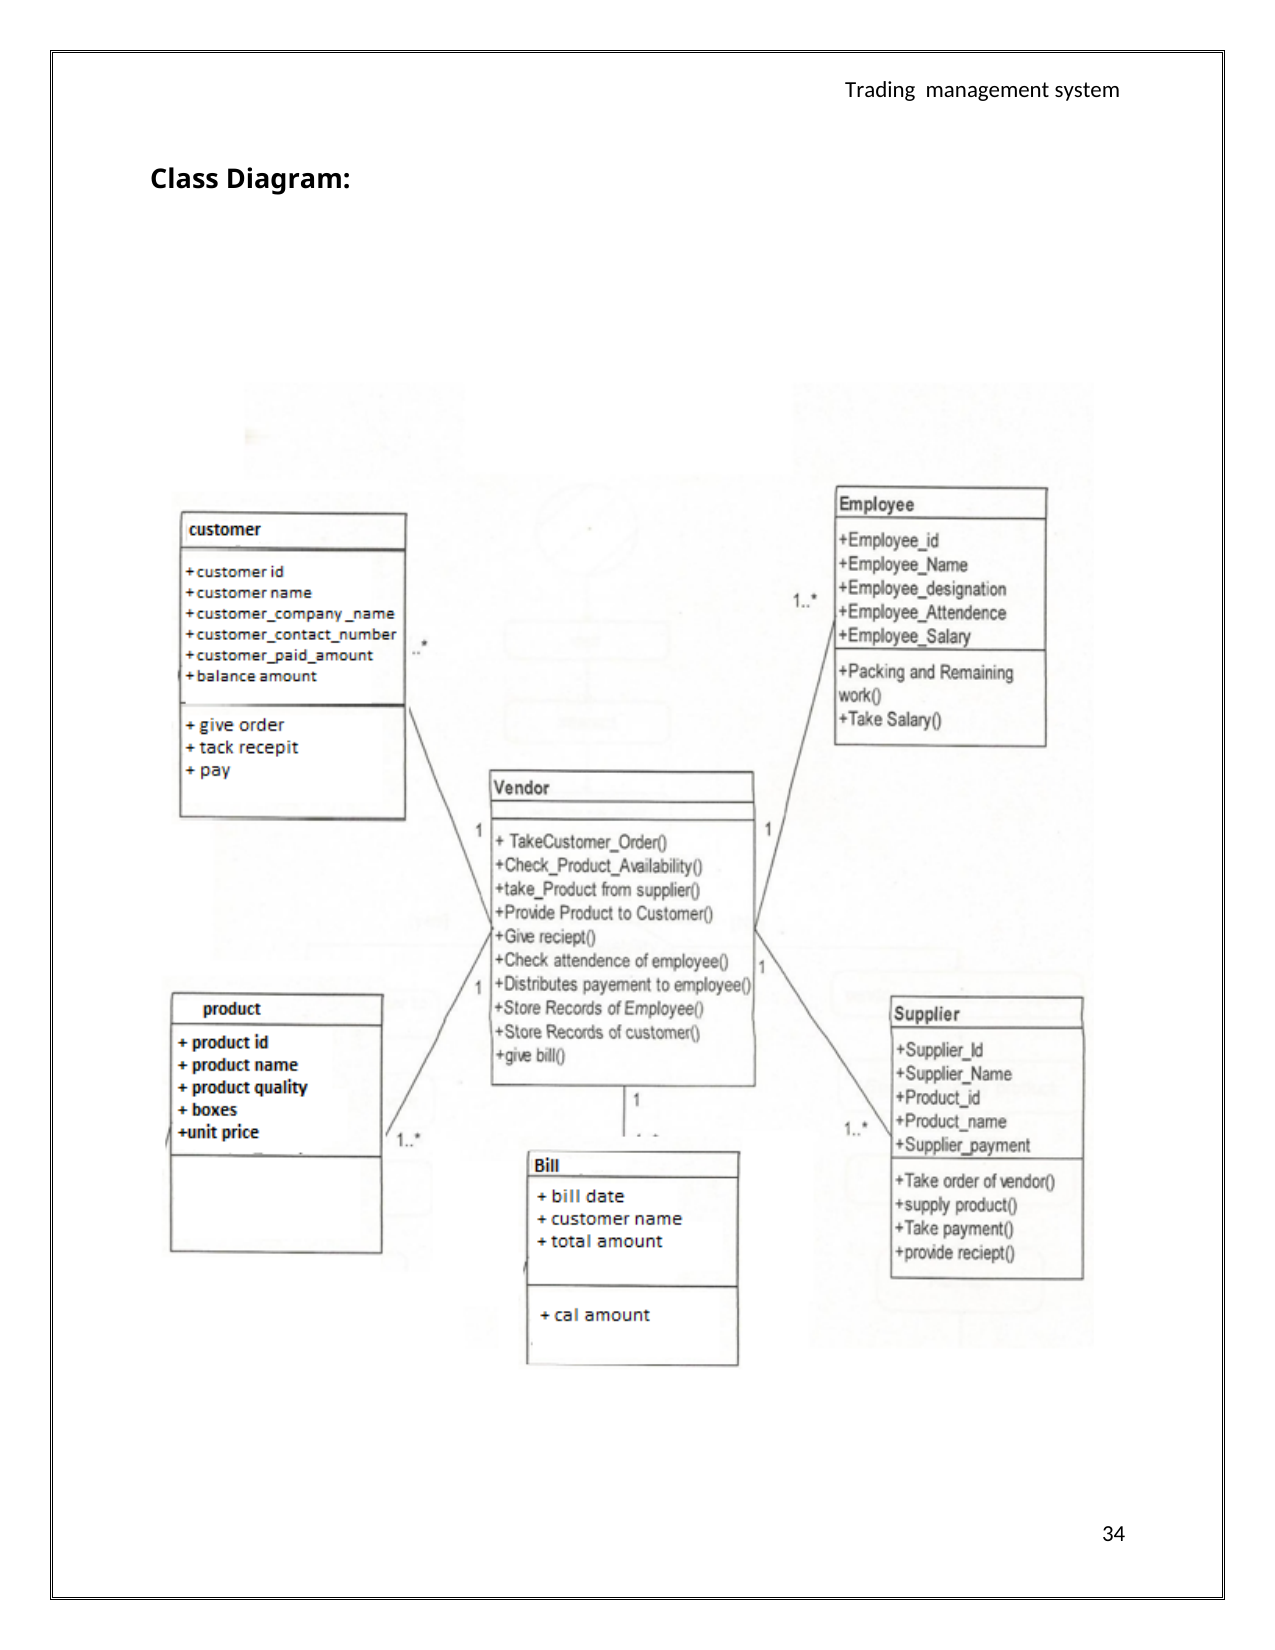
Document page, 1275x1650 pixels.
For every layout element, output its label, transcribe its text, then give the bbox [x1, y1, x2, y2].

picture [150, 316, 1097, 1379]
text Class Diagram: [150, 159, 1125, 196]
